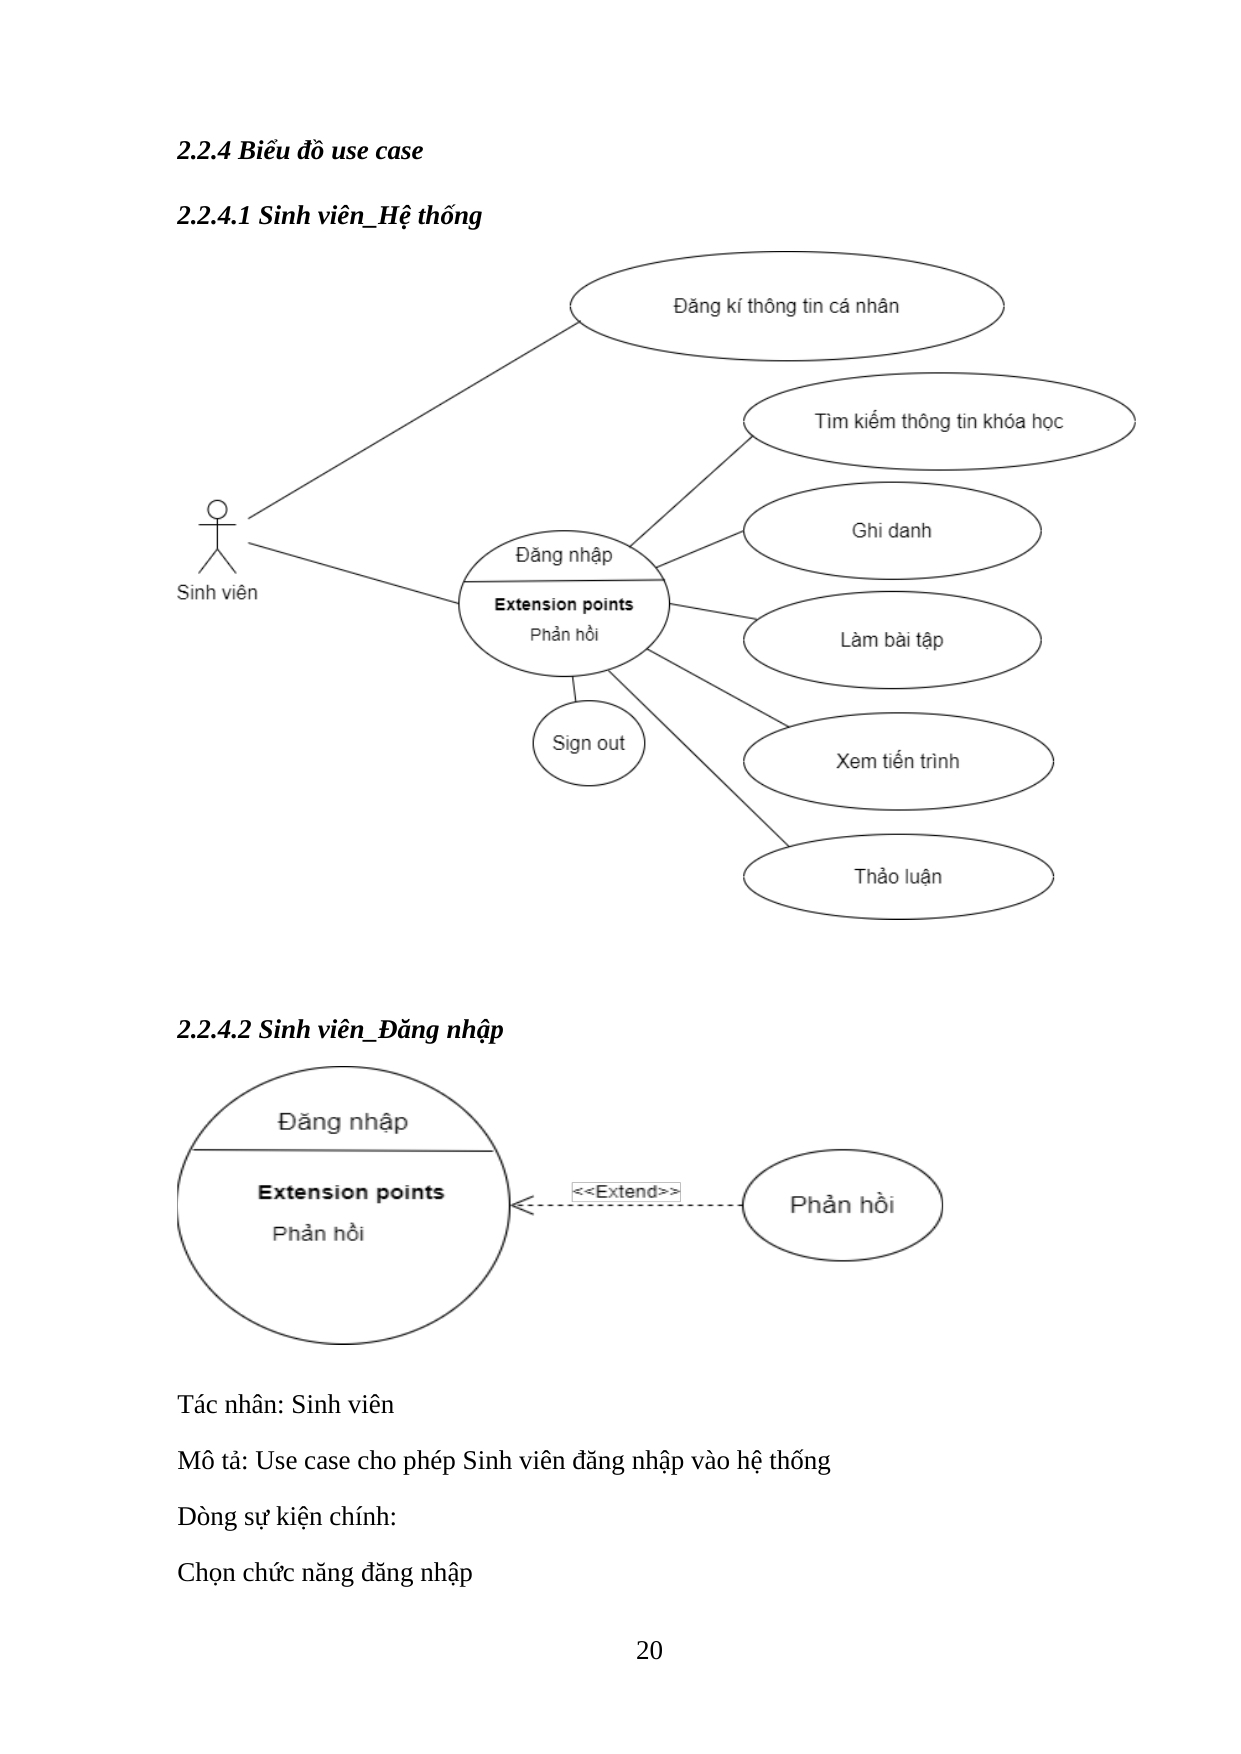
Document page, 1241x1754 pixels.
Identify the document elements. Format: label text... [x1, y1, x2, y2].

subtitle Sinh viên_Đăng nhập [177, 1010, 1122, 1047]
subtitle Sinh viên_Hệ thống [177, 196, 1122, 233]
subtitle Biểu đồ use case [177, 131, 1122, 169]
text Tác nhân: Sinh viên [177, 1385, 1122, 1422]
text Chọn chức năng đăng nhập [177, 1553, 1122, 1591]
picture [177, 251, 1136, 920]
picture [177, 1066, 944, 1345]
text Dòng sự kiện chính: [177, 1497, 1122, 1534]
text Mô tả: Use case cho phép Sinh viên đăng nhập vào hệ thống [177, 1441, 1122, 1478]
